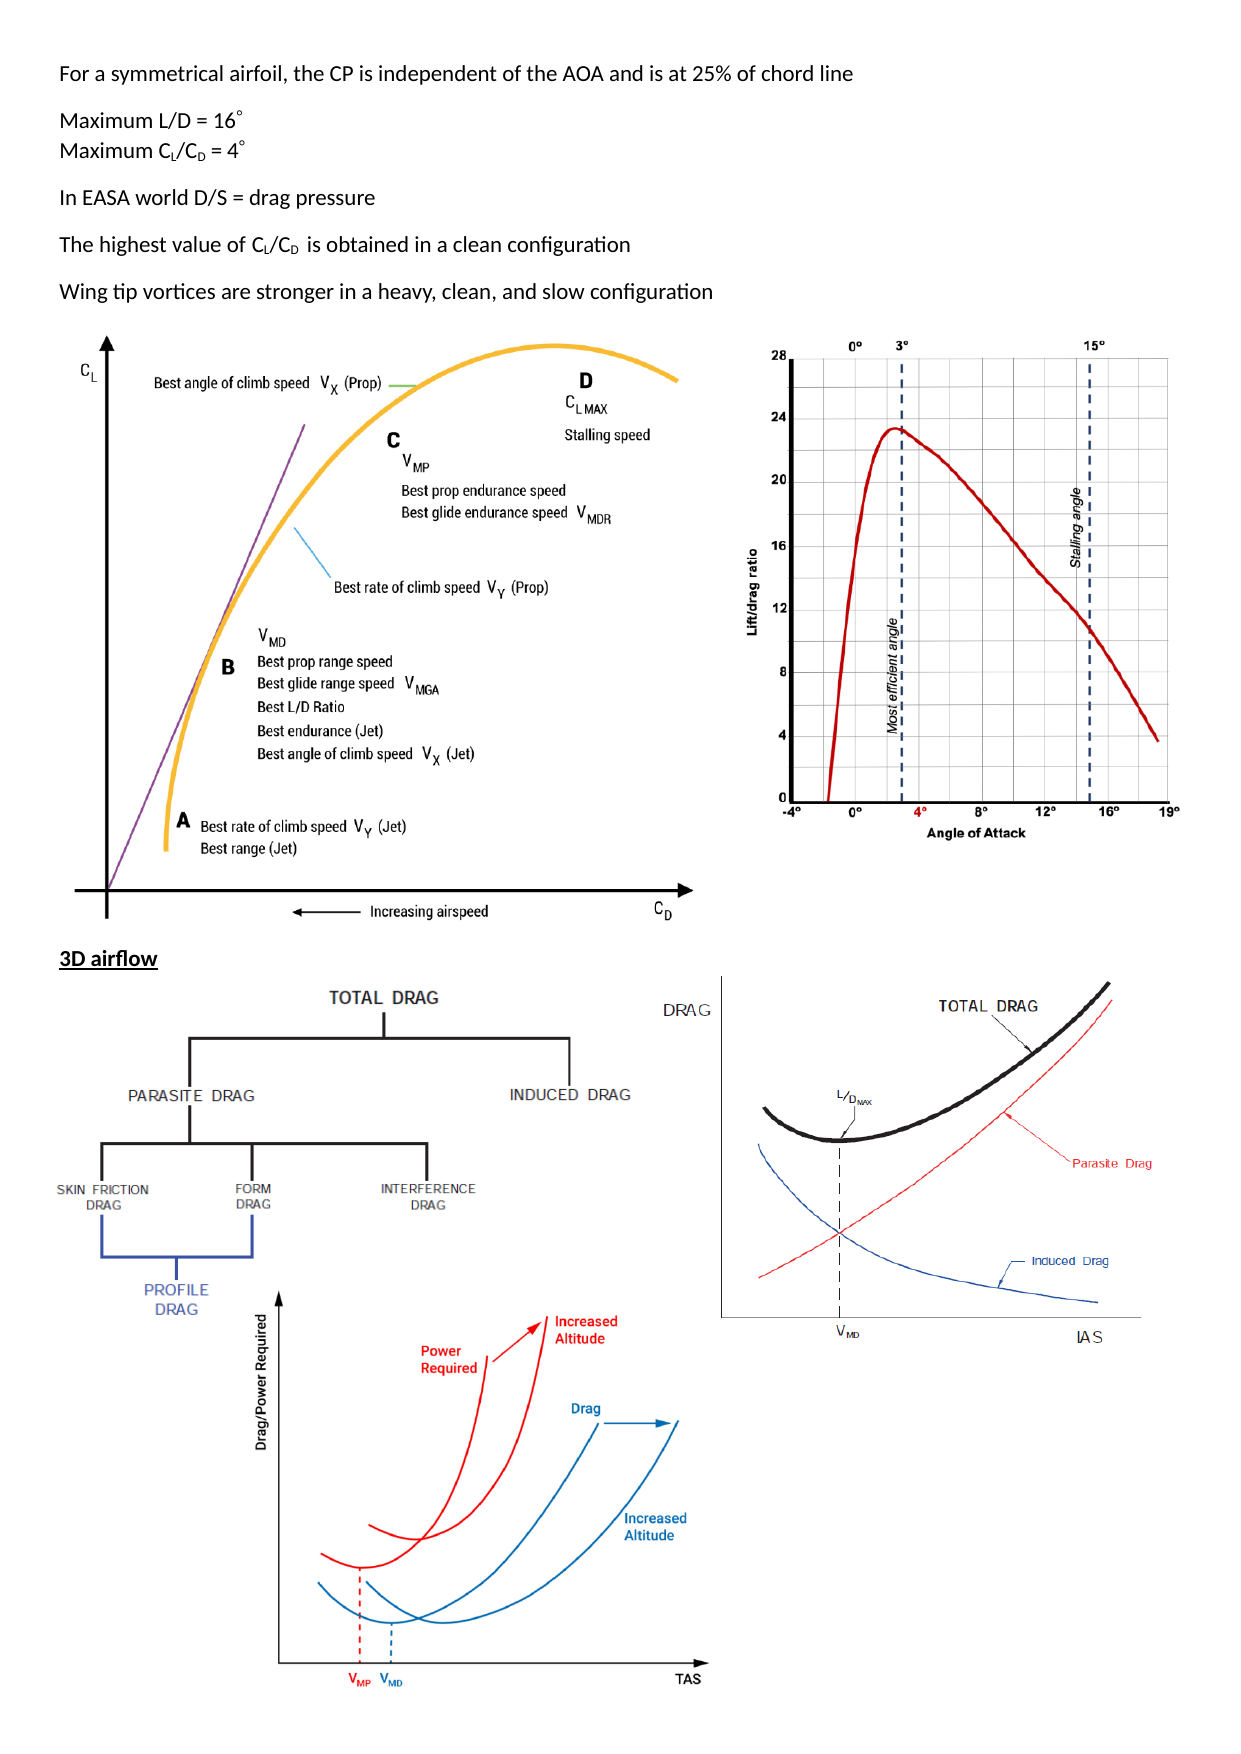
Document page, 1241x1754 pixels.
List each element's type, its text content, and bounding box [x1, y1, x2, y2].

text The highest value of CL/CD is obtained in a clean configuration [59, 230, 1181, 258]
text Wing tip vortices are stronger in a heavy, clean, and slow configuration [59, 277, 1181, 305]
text For a symmetrical airfoil, the CP is independent of the AOA and is at 25% of chord line [59, 59, 1181, 87]
text Maximum L/D = 16 Maximum CL/CD = 4 [59, 106, 1181, 164]
text 3D airflow [59, 944, 1181, 972]
picture [65, 326, 706, 926]
text In EASA world D/S = drag pressure [59, 183, 1181, 211]
picture [53, 976, 1161, 1691]
picture [734, 333, 1182, 845]
